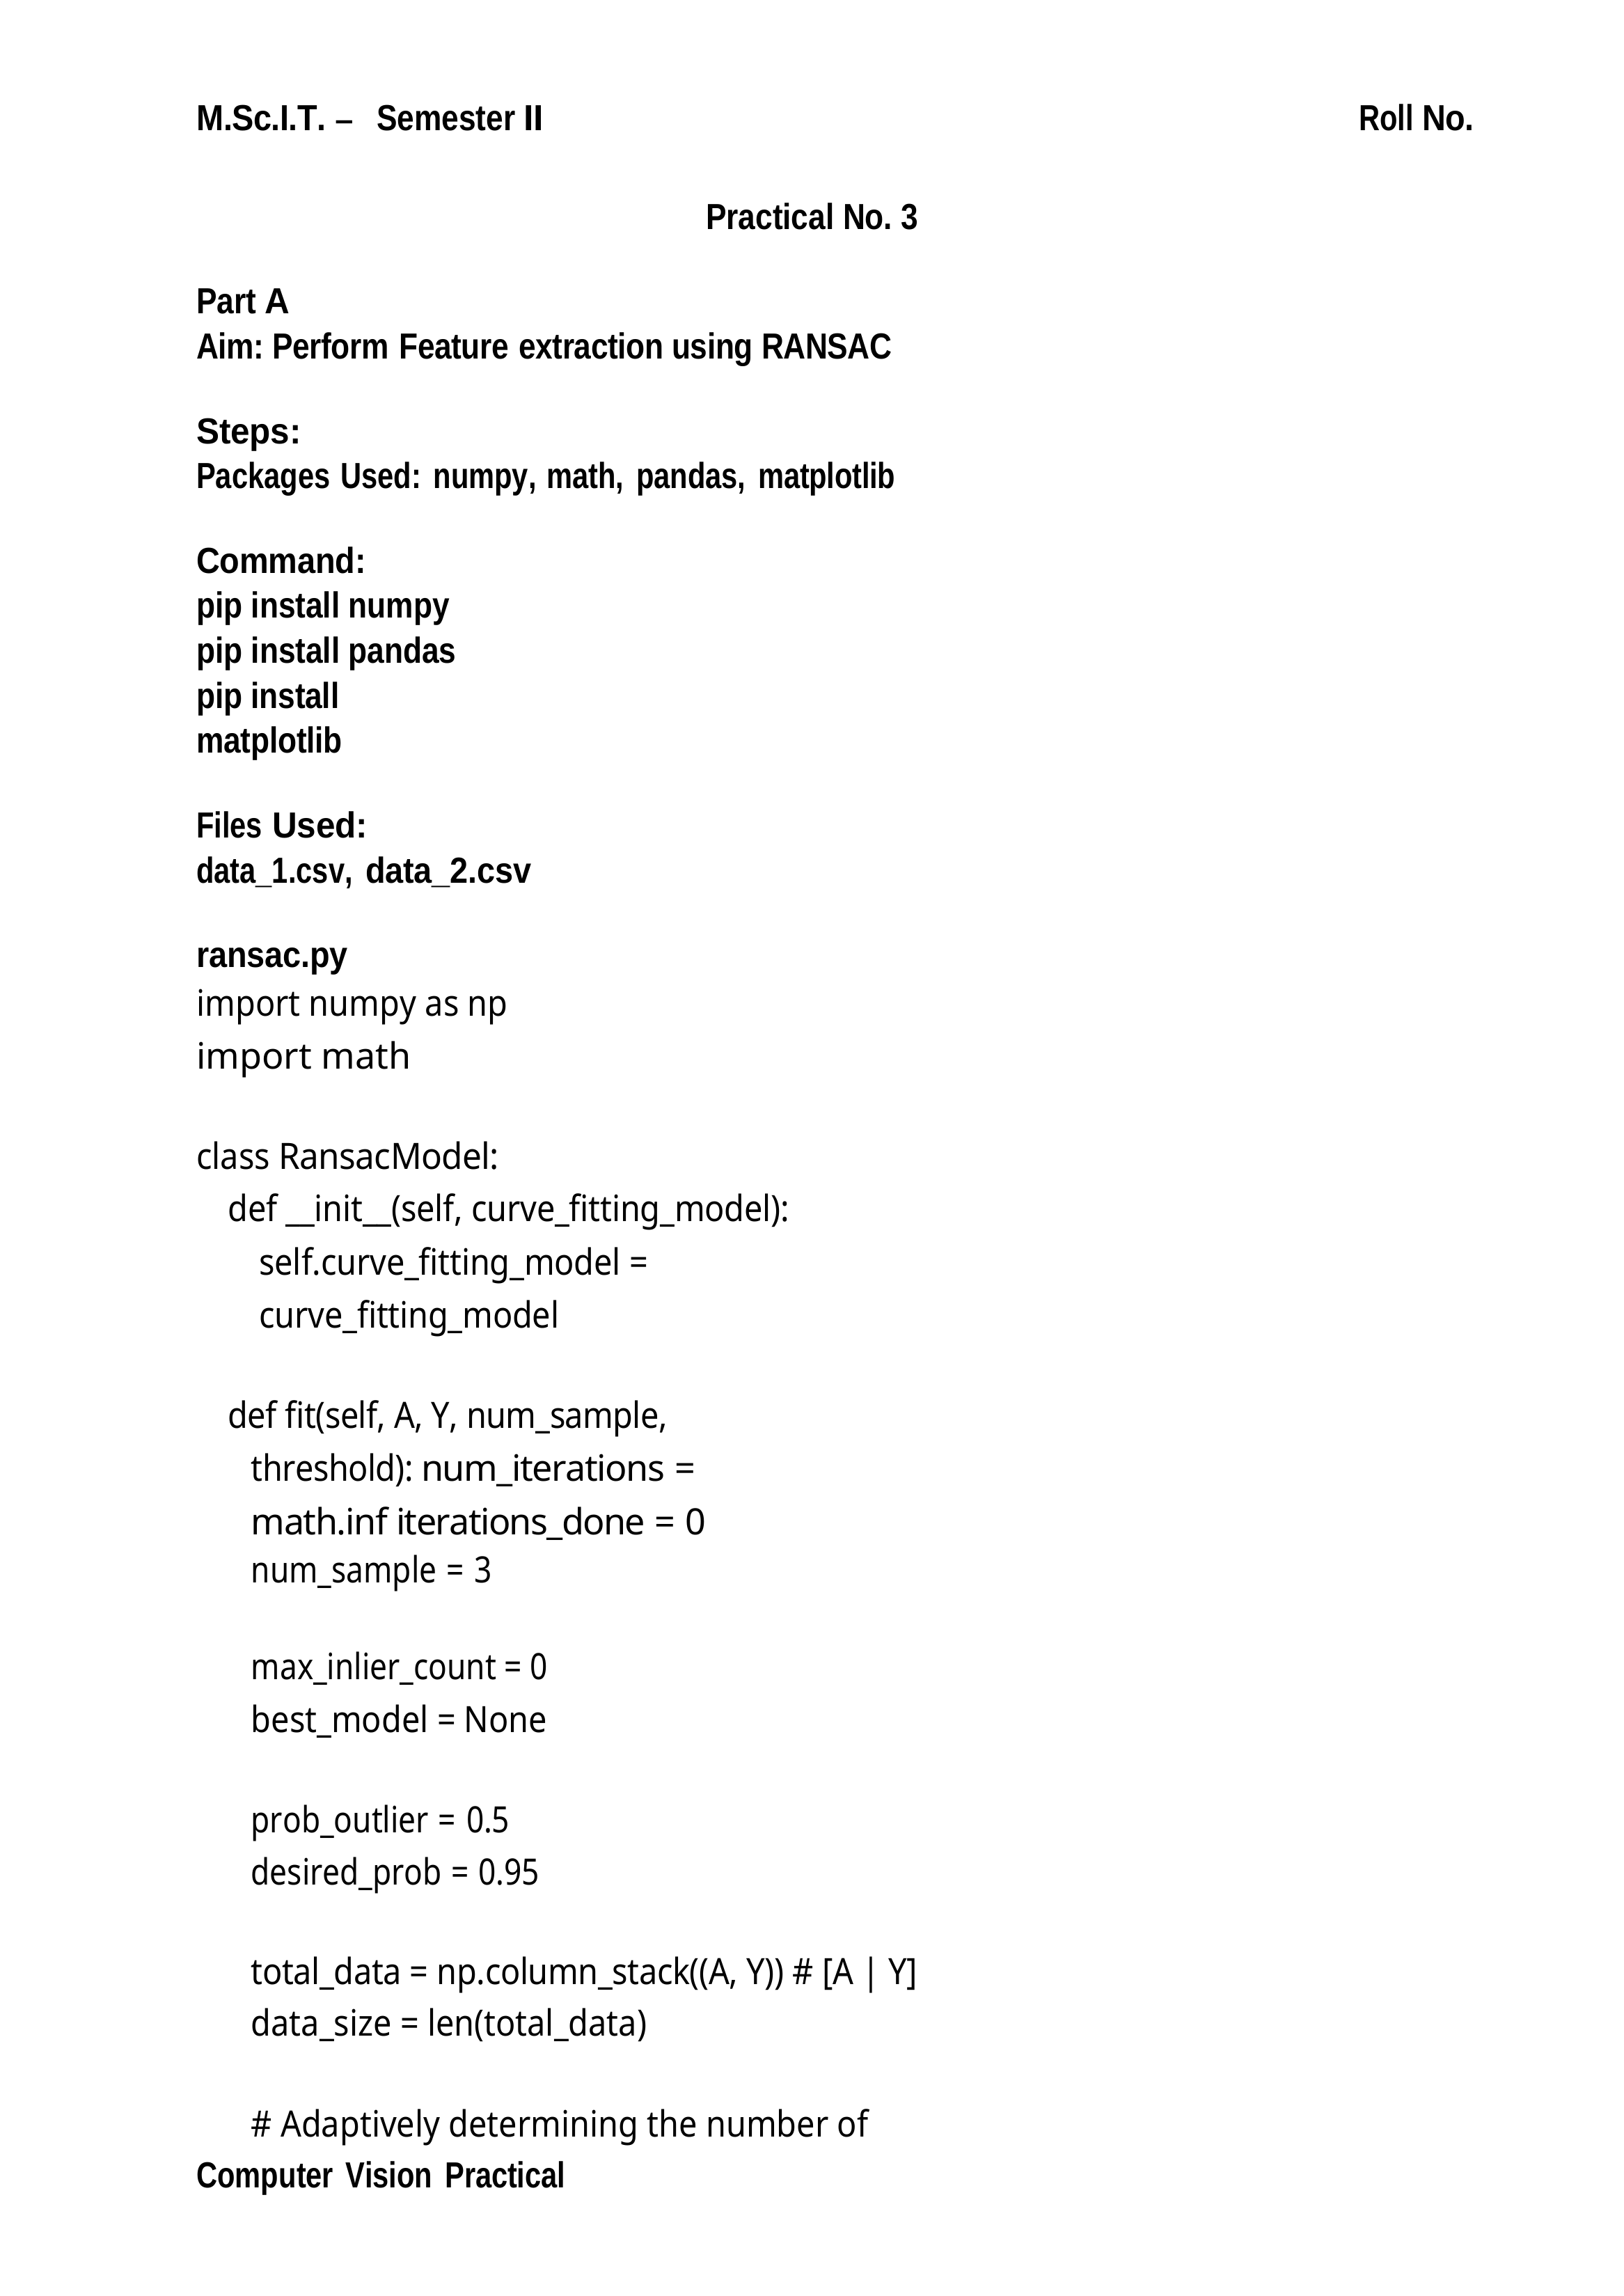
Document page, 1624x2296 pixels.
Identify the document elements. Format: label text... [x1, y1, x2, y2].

text Steps: [196, 409, 1562, 451]
text data_1.csv, data_2.csv [196, 849, 1562, 890]
text class RansacModel: [196, 1130, 1562, 1179]
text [251, 2098, 998, 2148]
text Packages Used: numpy, math, pandas, matplotlib [196, 455, 1562, 496]
text def fit(self, A, Y, num_sample, threshold): num_iterations = math.inf iterations_done = 0 [228, 1390, 809, 1545]
text max_inlier_count = 0 best_model = None [251, 1641, 554, 1743]
text Practical No. 3 [185, 195, 1440, 237]
text num_sample = 3 [251, 1549, 1562, 1591]
text desired_prob = 0.95 [251, 1846, 1562, 1896]
text Aim: Perform Feature extraction using RANSAC [196, 325, 1562, 366]
text ransac.py [196, 934, 1562, 975]
text total_data = np.column_stack((A, Y)) # [A | Y] data_size = len(total_data) [251, 1945, 1023, 2047]
text import numpy as np import math [196, 977, 554, 1080]
text pip install numpy pip install pandas pip install matplotlib [196, 584, 492, 761]
text Command: [196, 539, 1562, 581]
text def __init__(self, curve_fitting_model): self.curve_fitting_model = curve_fitting_model [228, 1183, 915, 1339]
text Part A [196, 280, 1562, 322]
text prob_outlier = 0.5 [251, 1793, 1562, 1843]
text Files Used: [196, 803, 1562, 845]
